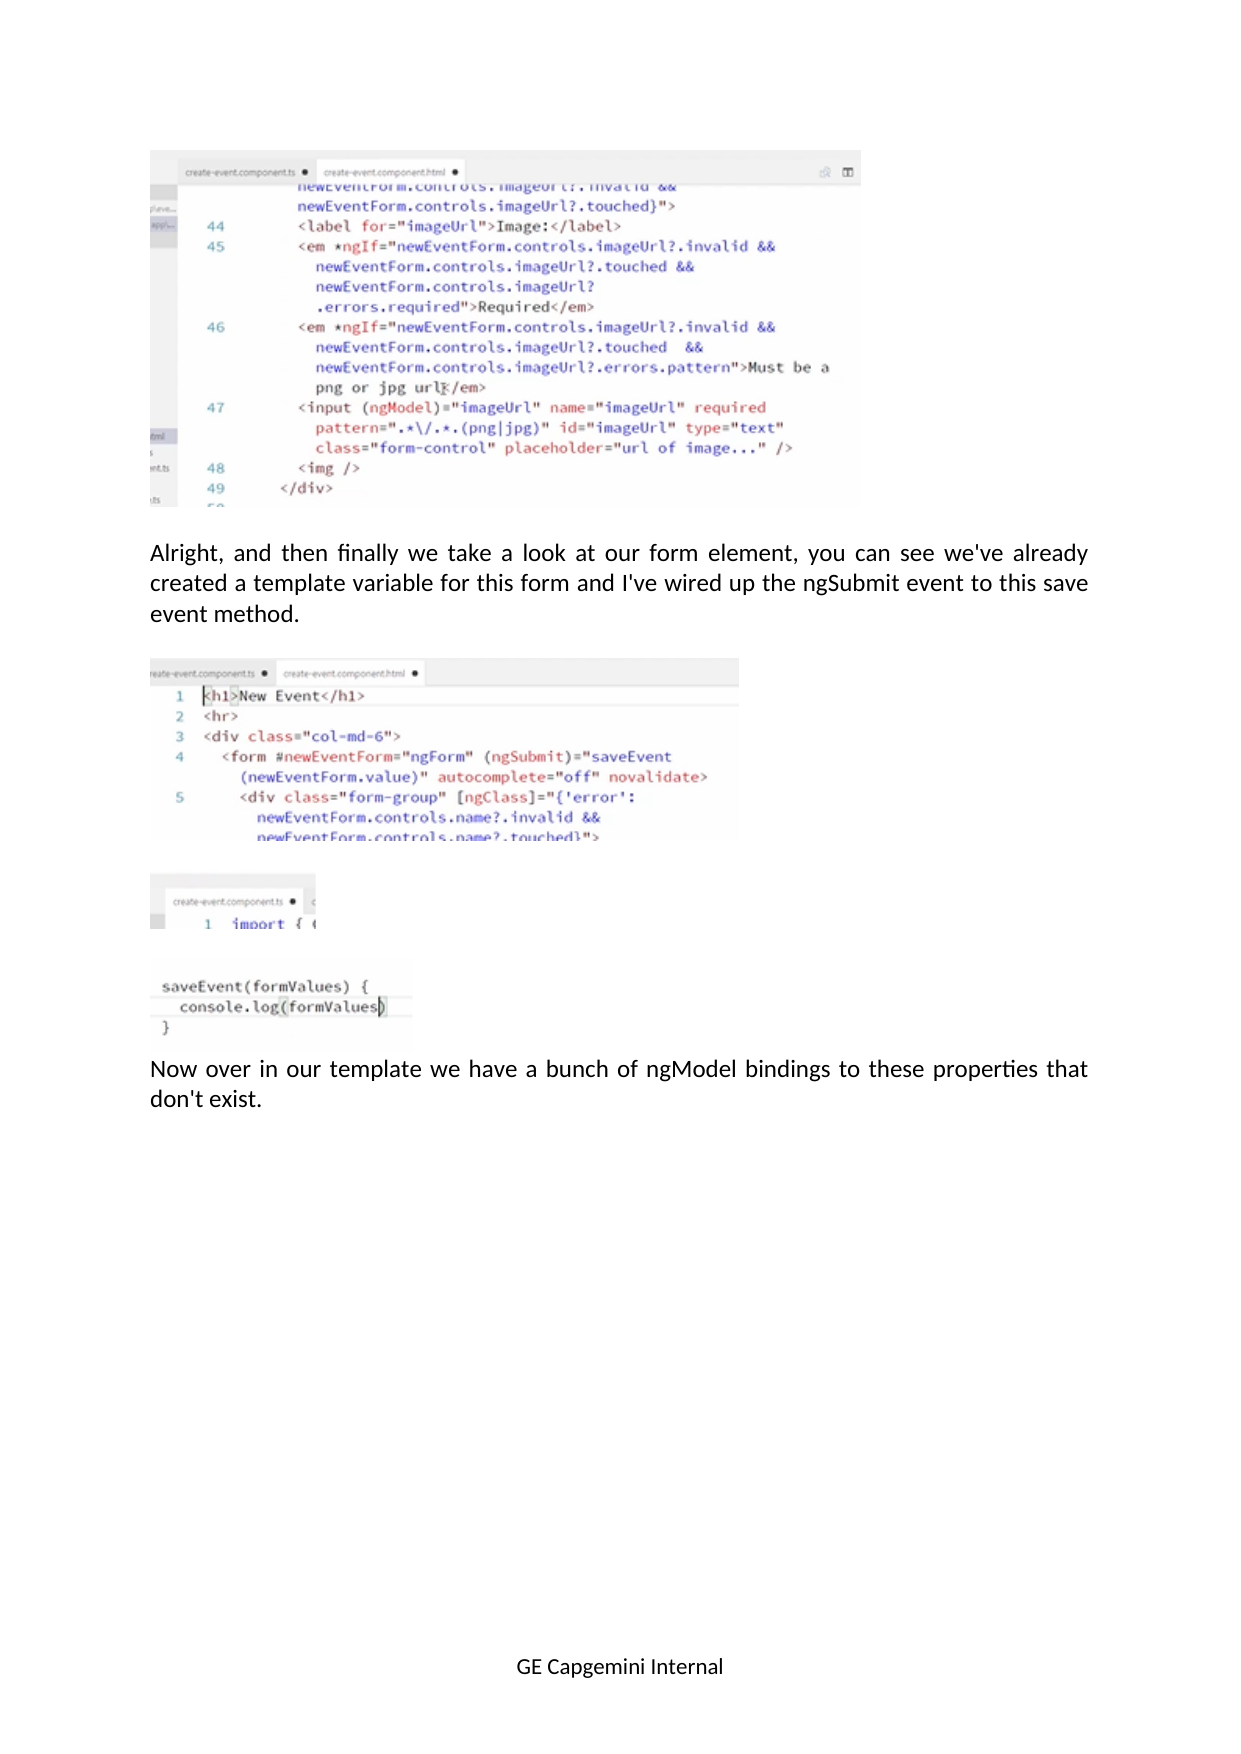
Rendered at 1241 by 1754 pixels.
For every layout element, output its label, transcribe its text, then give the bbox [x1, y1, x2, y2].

picture [150, 958, 413, 1053]
picture [150, 658, 739, 841]
text Now over in our template we have a bunch of ngModel bindings to these properties that don't exist. [150, 1053, 1090, 1114]
picture [150, 870, 316, 929]
text Alright, and then finally we take a look at our form element, you can see we've already created a template variable for this form and I've wired up the ngSubmit event to this save event method. [150, 537, 1090, 628]
picture [150, 150, 861, 507]
